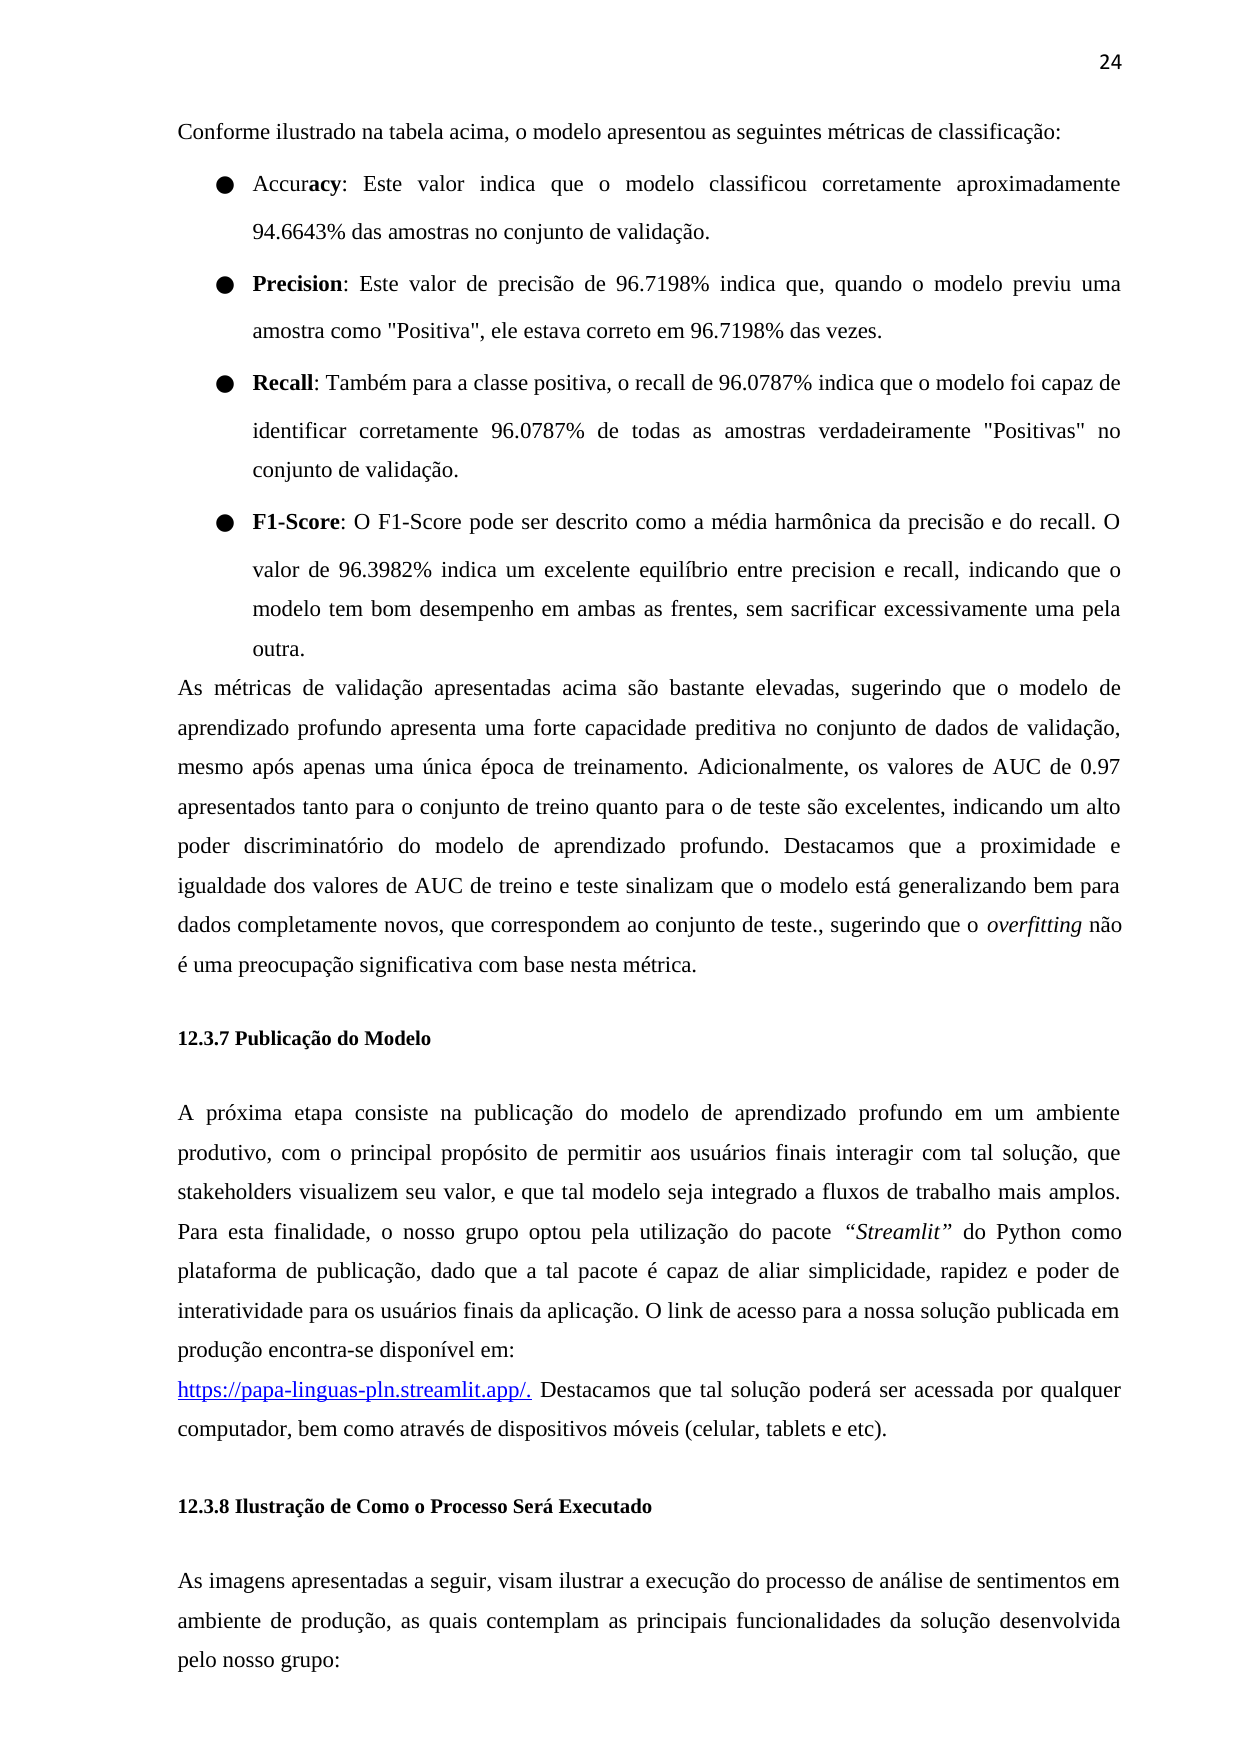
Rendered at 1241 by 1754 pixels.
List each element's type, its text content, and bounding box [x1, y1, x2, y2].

subtitle 12.3.8 Ilustração de Como o Processo Será Executado [177, 1494, 1122, 1518]
text Conforme ilustrado na tabela acima, o modelo apresentou as seguintes métricas de classificação: [177, 118, 1122, 144]
text A próxima etapa consiste na publicação do modelo de aprendizado profundo em um ambiente produtivo, com o principal propósito de permitir aos usuários finais interagir com tal solução, que stakeholders visualizem seu valor, e que tal modelo seja integrado a fluxos de trabalho mais amplos. Para esta finalidade, o nosso grupo optou pela utilização do pacote “Streamlit” do Python como plataforma de publicação, dado que a tal pacote é capaz de aliar simplicidade, rapidez e poder de interatividade para os usuários finais da aplicação. O link de acesso para a nossa solução publicada em produção encontra-se disponível em: [177, 1099, 1122, 1363]
text As métricas de validação apresentadas acima são bastante elevadas, sugerindo que o modelo de aprendizado profundo apresenta uma forte capacidade preditiva no conjunto de dados de validação, mesmo após apenas uma única época de treinamento. Adicionalmente, os valores de AUC de 0.97 apresentados tanto para o conjunto de treino quanto para o de teste são excelentes, indicando um alto poder discriminatório do modelo de aprendizado profundo. Destacamos que a proximidade e igualdade dos valores de AUC de treino e teste sinalizam que o modelo está generalizando bem para dados completamente novos, que correspondem ao conjunto de teste., sugerindo que o overfitting não é uma preocupação significativa com base nesta métrica. [177, 674, 1122, 977]
list Recall: Também para a classe positiva, o recall de 96.0787% indica que o modelo foi capaz de identificar corretamente 96.0787% de todas as amostras verdadeiramente "Positivas" no conjunto de validação. [215, 357, 1122, 483]
subtitle 12.3.7 Publicação do Modelo [177, 1026, 1122, 1050]
list Accuracy: Este valor indica que o modelo classificou corretamente aproximadamente 94.6643% das amostras no conjunto de validação. [215, 158, 1122, 244]
text As imagens apresentadas a seguir, visam ilustrar a execução do processo de análise de sentimentos em ambiente de produção, as quais contemplam as principais funcionalidades da solução desenvolvida pelo nosso grupo: [177, 1567, 1122, 1673]
list F1-Score: O F1-Score pode ser descrito como a média harmônica da precisão e do recall. O valor de 96.3982% indica um excelente equilíbrio entre precision e recall, indicando que o modelo tem bom desempenho em ambas as frentes, sem sacrificar excessivamente uma pela outra. [215, 496, 1122, 661]
text https://papa-linguas-pln.streamlit.app/. Destacamos que tal solução poderá ser acessada por qualquer computador, bem como através de dispositivos móveis (celular, tablets e etc). [177, 1376, 1122, 1442]
list Precision: Este valor de precisão de 96.7198% indica que, quando o modelo previu uma amostra como "Positiva", ele estava correto em 96.7198% das vezes. [215, 257, 1122, 344]
